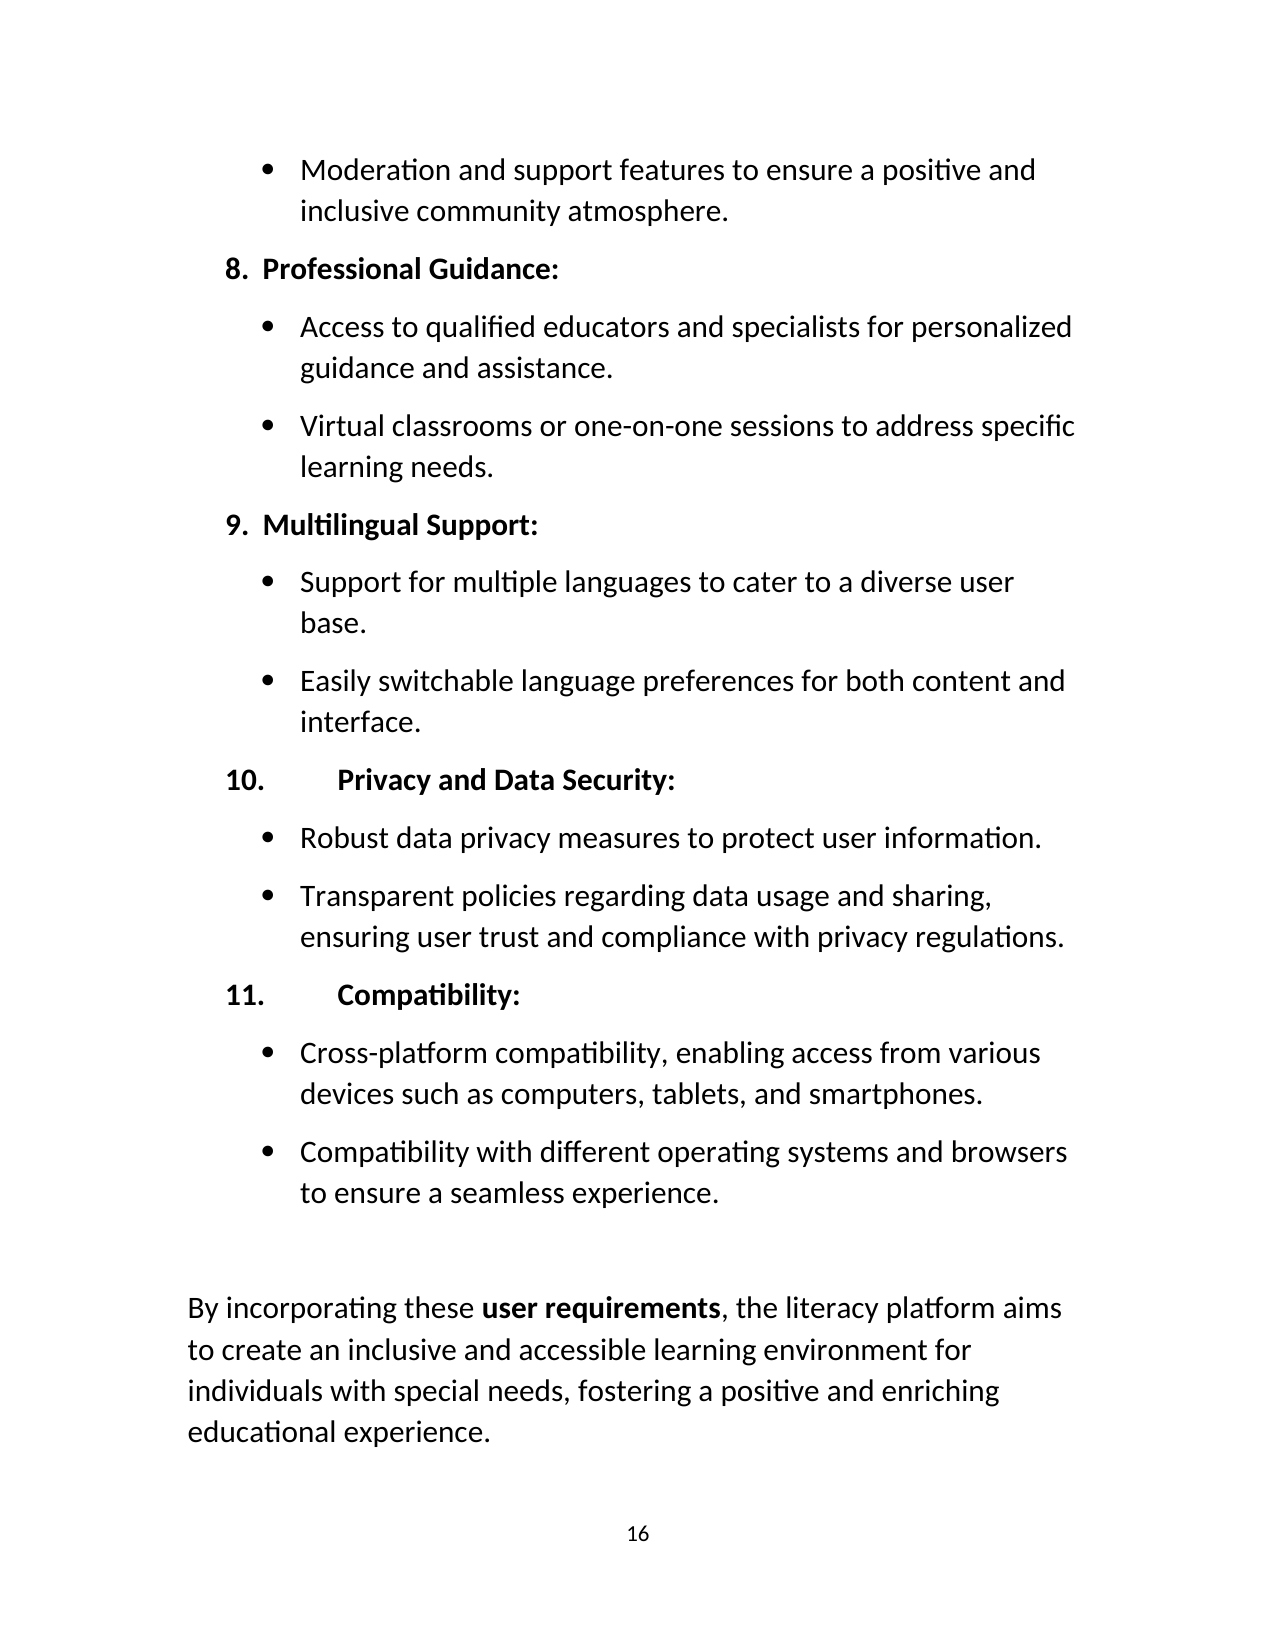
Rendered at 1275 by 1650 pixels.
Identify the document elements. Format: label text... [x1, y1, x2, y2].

list Cross-platform compatibility, enabling access from various devices such as computers, tablets, and smartphones. [262, 1033, 1087, 1112]
list Easily switchable language preferences for both content and interface. [262, 661, 1087, 741]
list Robust data privacy measures to protect user information. [262, 818, 1087, 856]
text By incorporating these user requirements, the literacy platform aims to create an inclusive and accessible learning environment for individuals with special needs, fostering a positive and enriching educational experience. [187, 1288, 1087, 1450]
list Privacy and Data Security: [225, 760, 1087, 798]
list Multilingual Support: [225, 505, 1087, 543]
list Support for multiple languages to cater to a diverse user base. [262, 562, 1087, 642]
list Transparent policies regarding data usage and sharing, ensuring user trust and compliance with privacy regulations. [262, 876, 1087, 955]
list Moderation and support features to ensure a positive and inclusive community atmosphere. [262, 150, 1087, 229]
list Compatibility: [225, 975, 1087, 1013]
list Compatibility with different operating systems and browsers to ensure a seamless experience. [262, 1132, 1087, 1211]
list Access to qualified educators and specialists for personalized guidance and assistance. [262, 307, 1087, 386]
list Virtual classrooms or one-on-one sessions to address specific learning needs. [262, 406, 1087, 485]
list Professional Guidance: [225, 249, 1087, 287]
